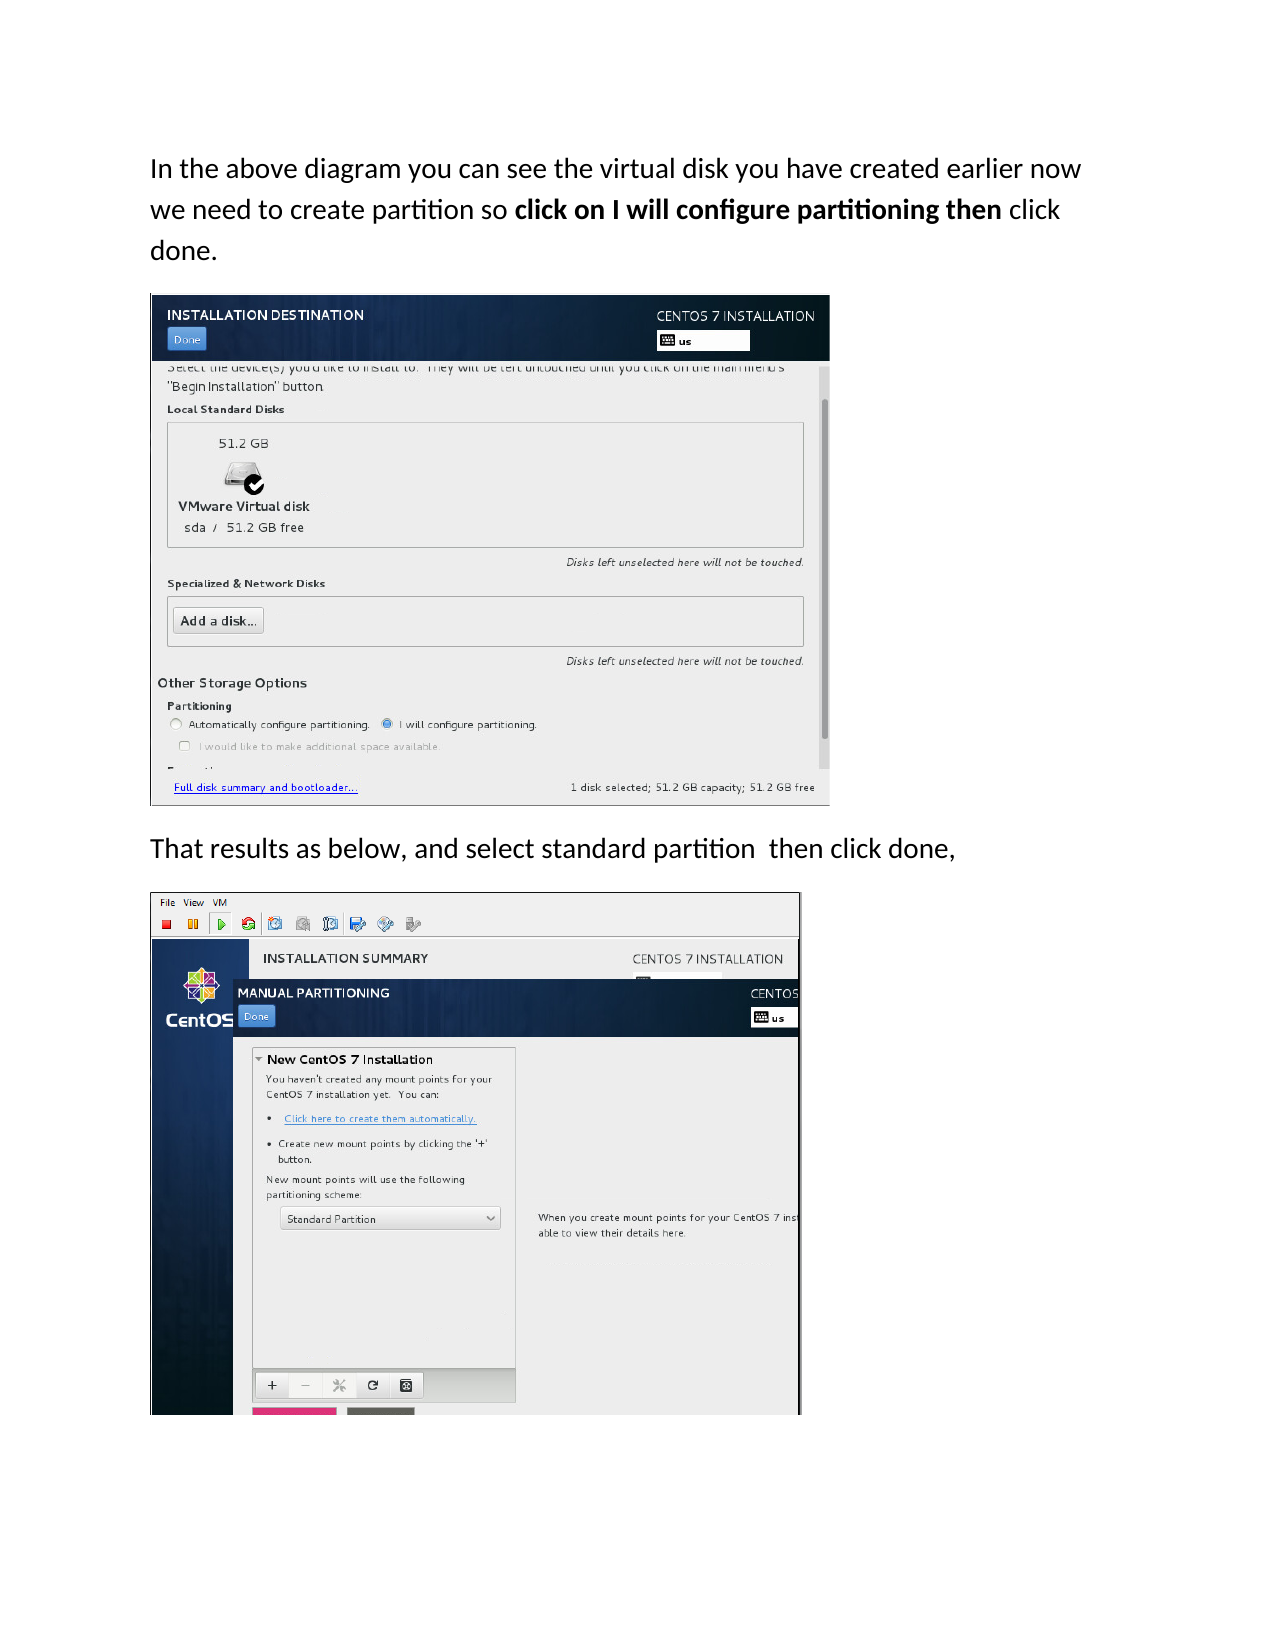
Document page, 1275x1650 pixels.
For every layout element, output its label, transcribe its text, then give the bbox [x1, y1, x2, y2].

picture [150, 892, 802, 1415]
text That results as below, and select standard partition then click done, [150, 830, 1125, 866]
picture [150, 293, 830, 806]
text In the above diagram you can see the virtual disk you have created earlier now we need to create partition so click on I will configure partitioning then click done. [150, 150, 1125, 267]
